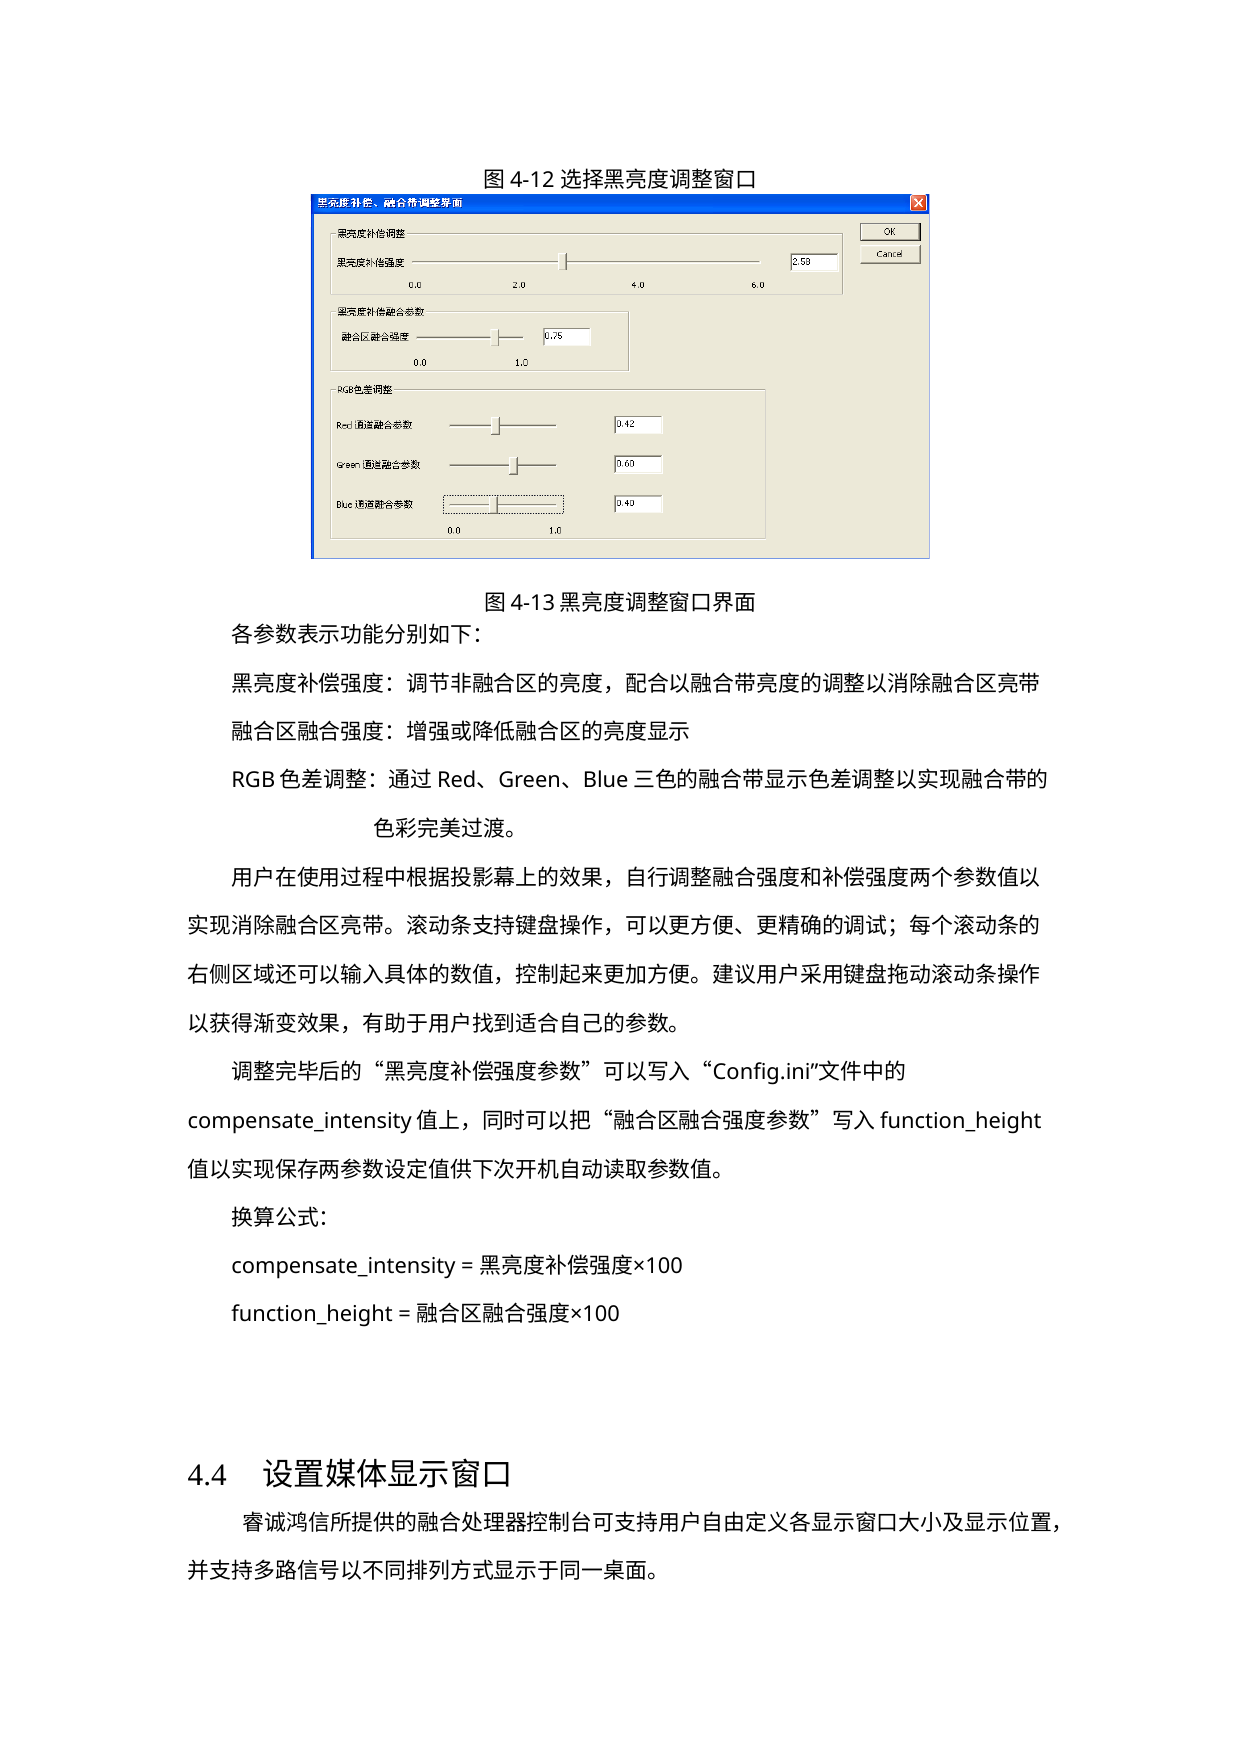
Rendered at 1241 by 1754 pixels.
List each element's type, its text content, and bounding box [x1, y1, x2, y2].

text RGB色差调整：通过Red、Green、Blue三色的融合带显示色差调整以实现融合带的色彩完美过渡。 [231, 762, 1053, 843]
picture [310, 194, 930, 559]
list 设置媒体显示窗口 [187, 1439, 1053, 1504]
text 融合区融合强度：增强或降低融合区的亮度显示 [187, 714, 1053, 746]
text function_height = 融合区融合强度×100 [187, 1296, 1053, 1329]
text 各参数表示功能分别如下： [187, 617, 1053, 649]
text 换算公式： [187, 1199, 1053, 1232]
text 睿诚鸿信所提供的融合处理器控制台可支持用户自由定义各显示窗口大小及显示位置，并支持多路信号以不同排列方式显示于同一桌面。 [187, 1504, 1053, 1586]
text 图4-13黑亮度调整窗口界面 [187, 584, 1053, 617]
text 调整完毕后的“黑亮度补偿强度参数”可以写入“Config.ini”文件中的compensate_intensity值上，同时可以把“融合区融合强度参数”写入function_height值以实现保存两参数设定值供下次开机自动读取参数值。 [187, 1054, 1053, 1184]
text 图4-12 选择黑亮度调整窗口 [187, 162, 1053, 194]
text 黑亮度补偿强度：调节非融合区的亮度，配合以融合带亮度的调整以消除融合区亮带 [187, 665, 1053, 698]
text compensate_intensity = 黑亮度补偿强度×100 [187, 1248, 1053, 1280]
text 用户在使用过程中根据投影幕上的效果，自行调整融合强度和补偿强度两个参数值以实现消除融合区亮带。滚动条支持键盘操作，可以更方便、更精确的调试；每个滚动条的右侧区域还可以输入具体的数值，控制起来更加方便。建议用户采用键盘拖动滚动条操作以获得渐变效果，有助于用户找到适合自己的参数。 [187, 859, 1053, 1038]
